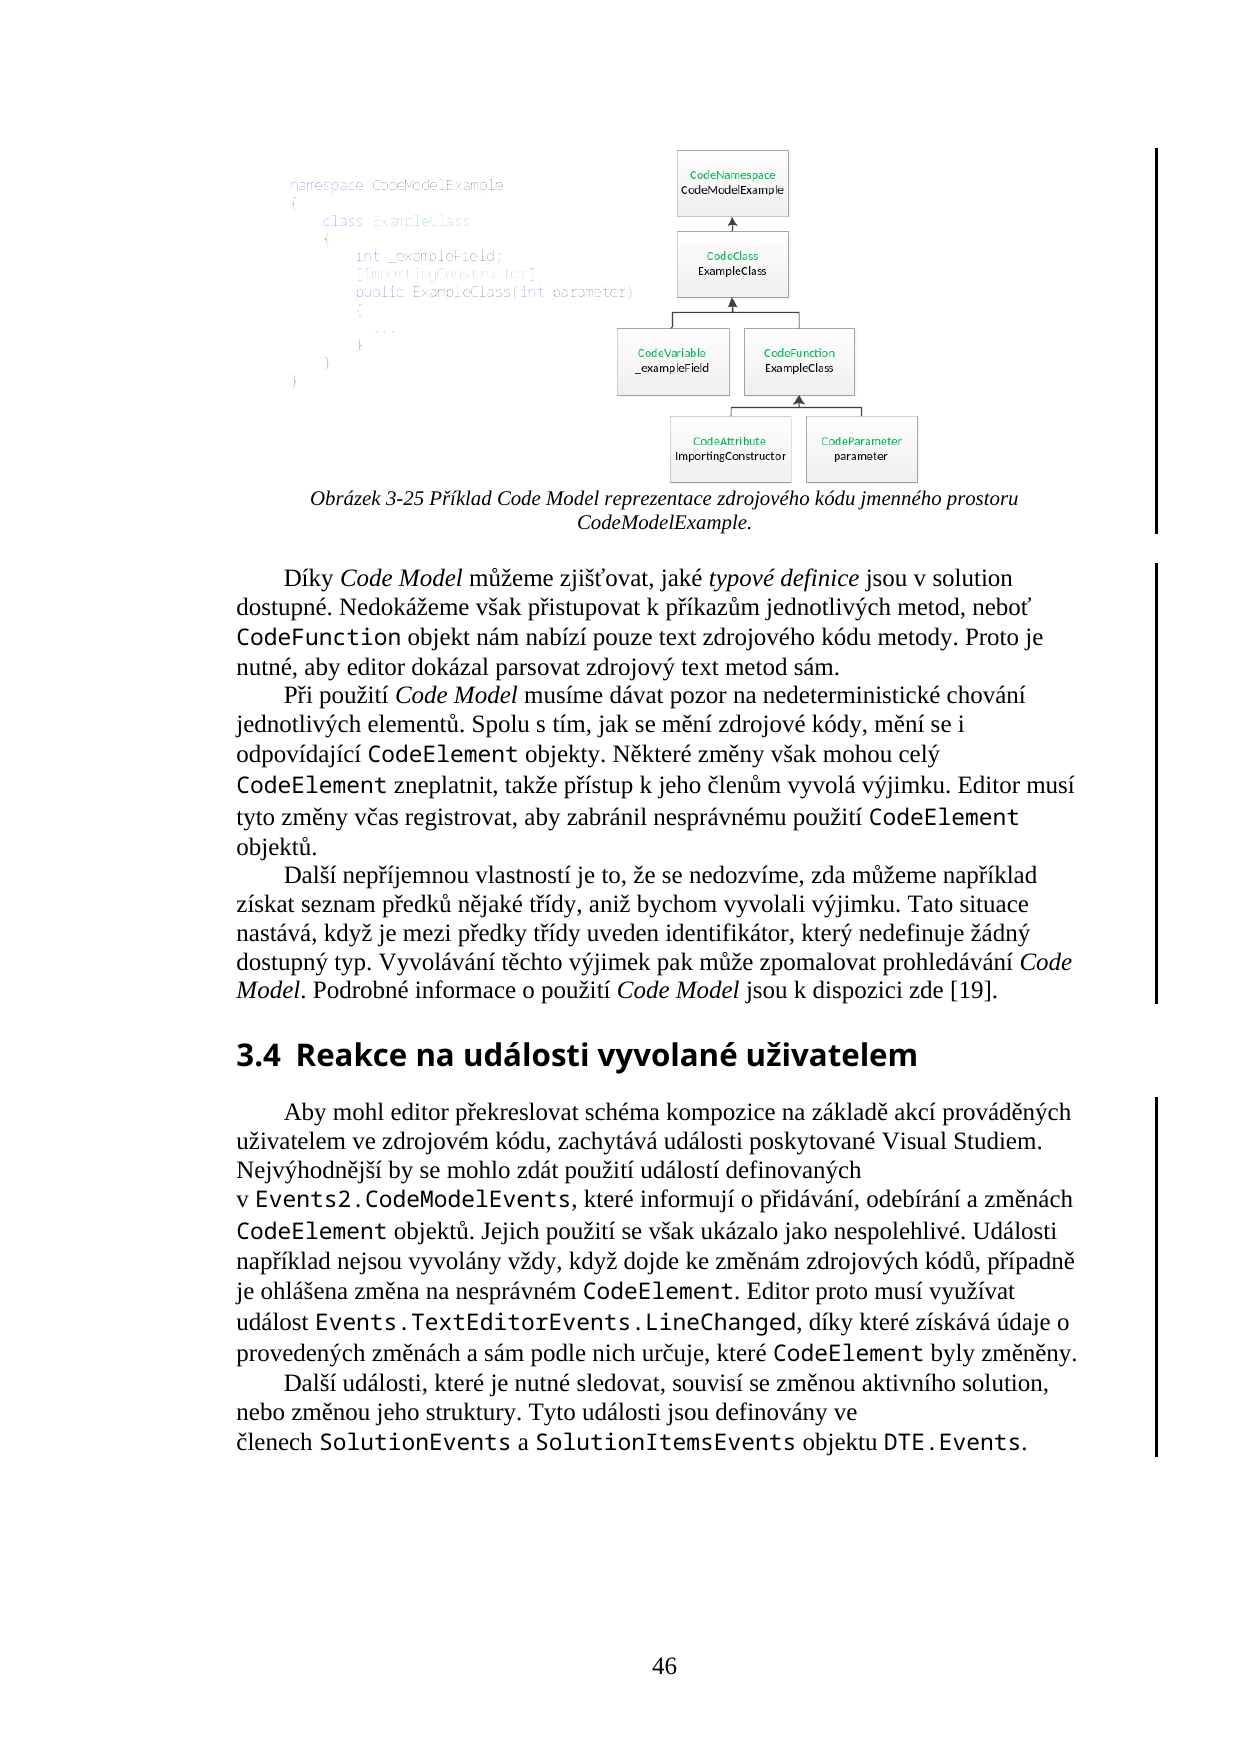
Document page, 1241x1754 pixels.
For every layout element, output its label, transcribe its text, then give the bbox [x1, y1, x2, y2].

text Aby mohl editor překreslovat schéma kompozice na základě akcí prováděných uživatelem ve zdrojovém kódu, zachytává události poskytované Visual Studiem. Nejvýhodnější by se mohlo zdát použití událostí definovaných v Events2.CodeModelEvents, které informují o přidávání, odebírání a změnách CodeElement objektů. Jejich použití se však ukázalo jako nespolehlivé. Události například nejsou vyvolány vždy, když dojde ke změnám zdrojových kódů, případně je ohlášena změna na nesprávném CodeElement. Editor proto musí využívat událost Events.TextEditorEvents.LineChanged, díky které získává údaje o provedených změnách a sám podle nich určuje, které CodeElement byly změněny. [236, 1097, 1155, 1368]
text Další nepříjemnou vlastností je to, že se nedozvíme, zda můžeme například získat seznam předků nějaké třídy, aniž bychom vyvolali výjimku. Tato situace nastává, když je mezi předky třídy uveden identifikátor, který nedefinuje žádný dostupný typ. Vyvolávání těchto výjimek pak může zpomalovat prohledávání Code Model. Podrobné informace o použití Code Model jsou k dispozici zde [19]. [236, 860, 1092, 1004]
text Díky Code Model můžeme zjišťovat, jaké typové definice jsou v solution dostupné. Nedokážeme však přistupovat k příkazům jednotlivých metod, neboť CodeFunction objekt nám nabízí pouze text zdrojového kódu metody. Proto je nutné, aby editor dokázal parsovat zdrojový text metod sám. [236, 563, 1092, 680]
subtitle Reakce na události vyvolané uživatelem [236, 1033, 1092, 1076]
text Při použití Code Model musíme dávat pozor na nedeterministické chování jednotlivých elementů. Spolu s tím, jak se mění zdrojové kódy, mění se i odpovídající CodeElement objekty. Některé změny však mohou celý CodeElement zneplatnit, takže přístup k jeho členům vyvolá výjimku. Editor musí tyto změny včas registrovat, aby zabránil nesprávnému použití CodeElement objektů. [236, 680, 1092, 860]
text Další události, které je nutné sledovat, souvisí se změnou aktivního solution, nebo změnou jeho struktury. Tyto události jsou definovány ve členech SolutionEvents a SolutionItemsEvents objektu DTE.Events. [236, 1368, 1092, 1457]
